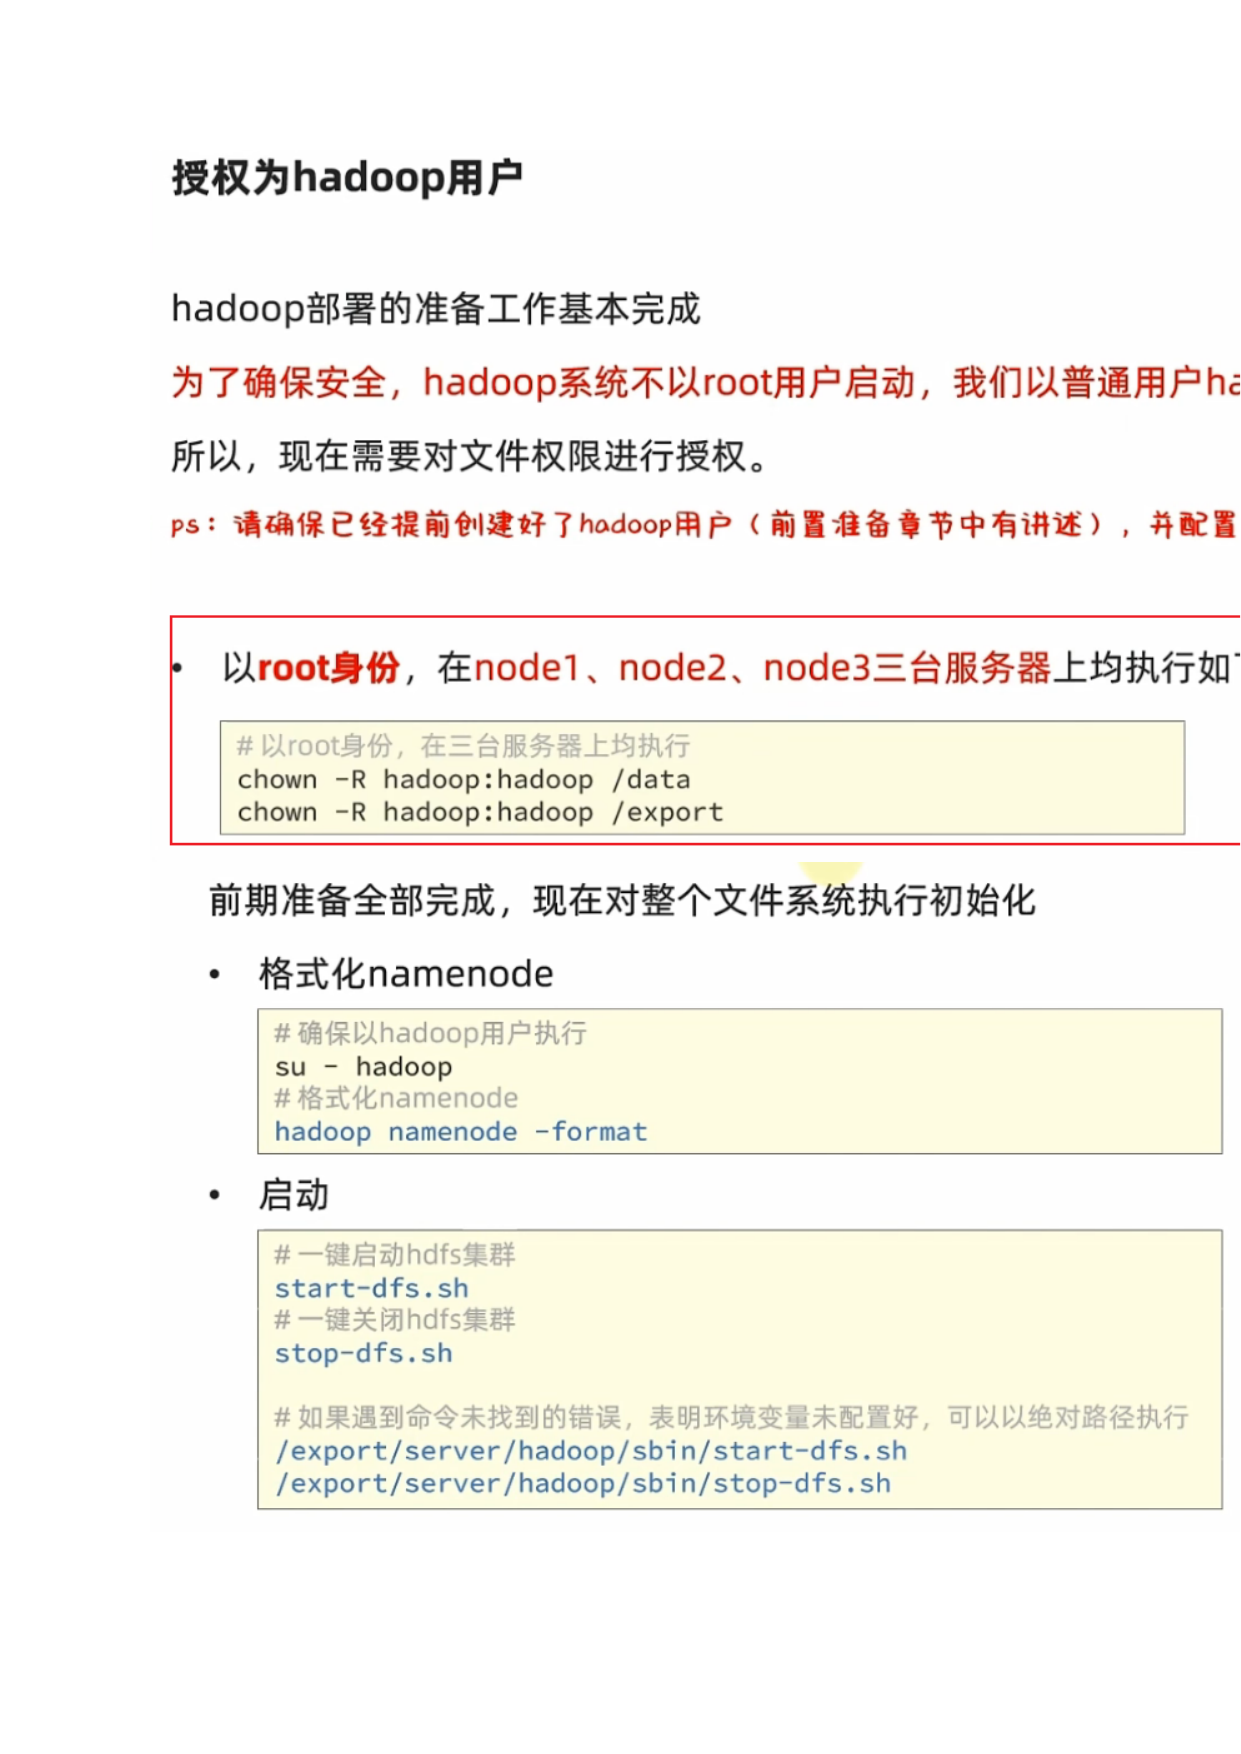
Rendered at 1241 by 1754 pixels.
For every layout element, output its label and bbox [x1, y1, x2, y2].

picture [150, 150, 1241, 1532]
